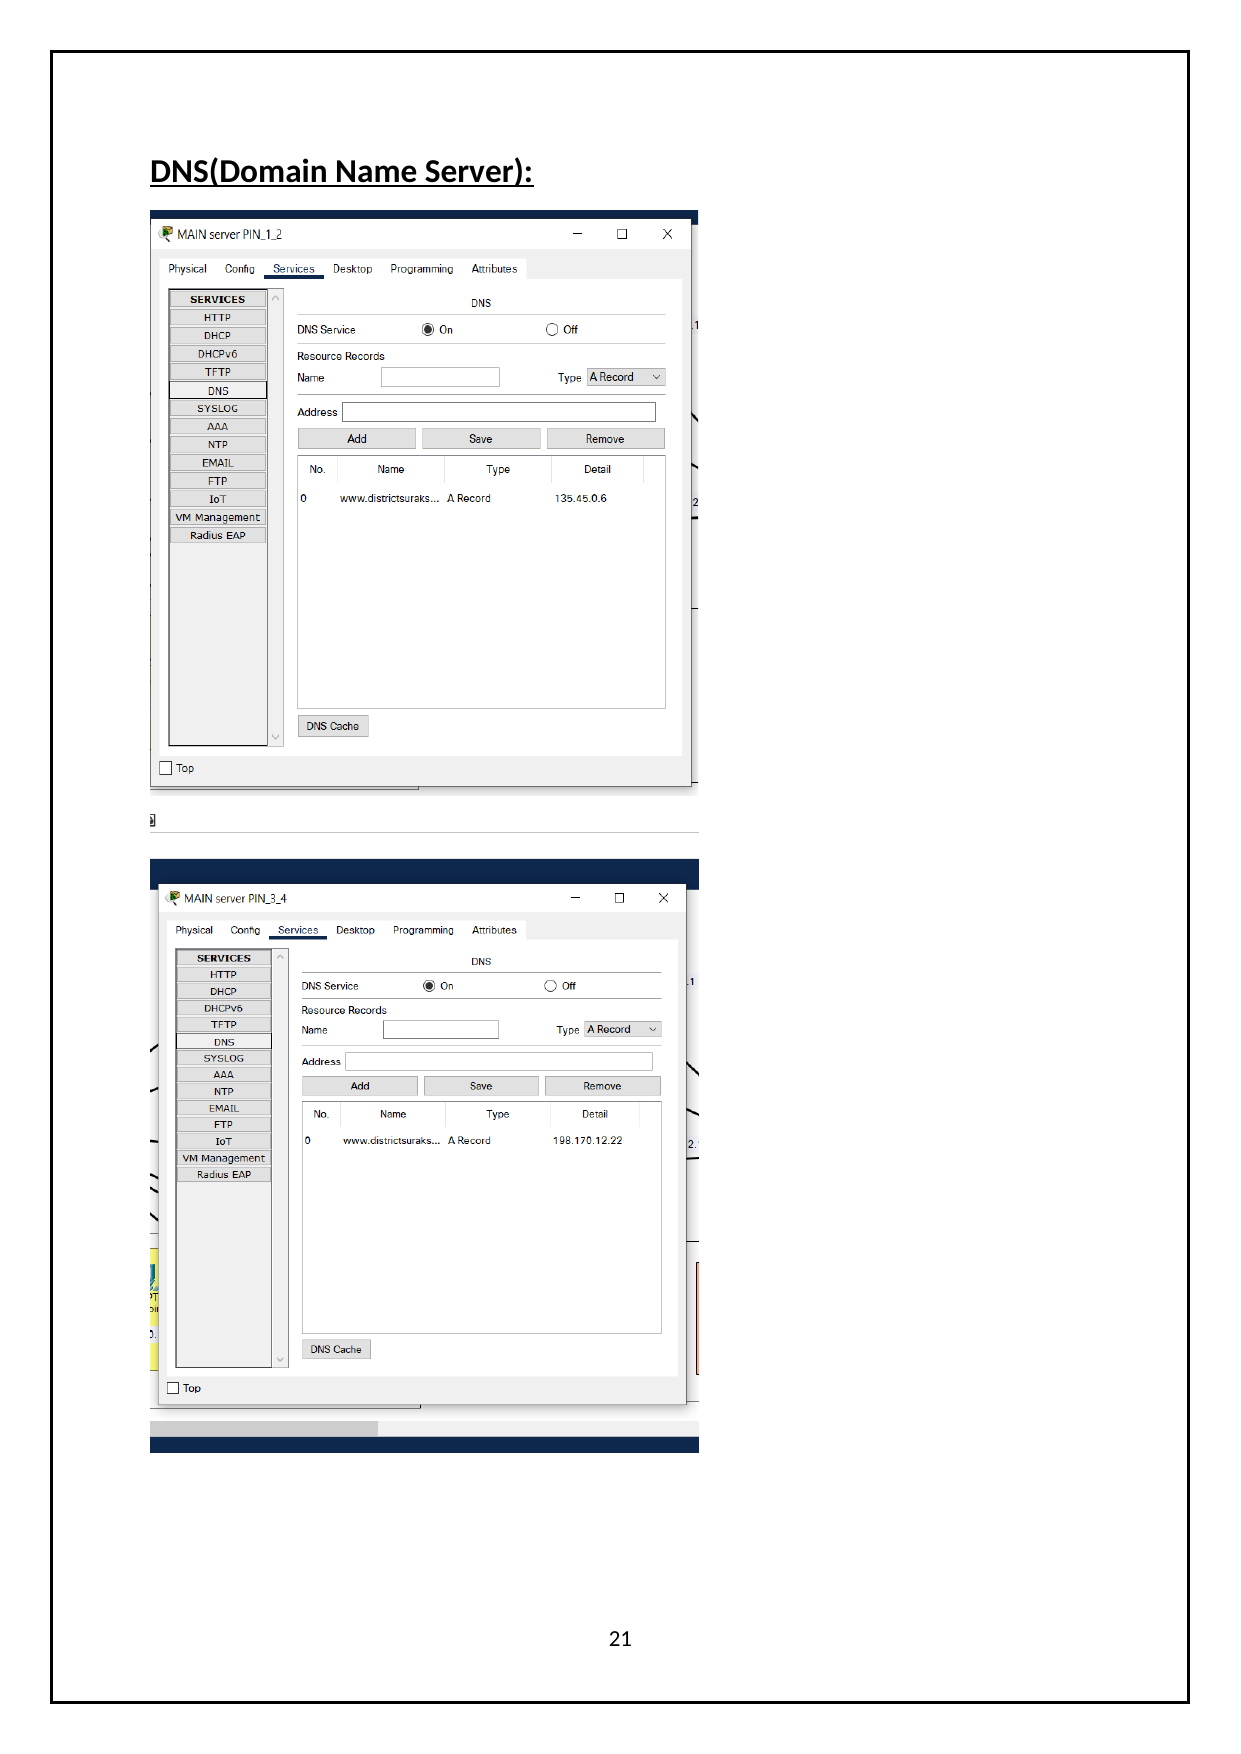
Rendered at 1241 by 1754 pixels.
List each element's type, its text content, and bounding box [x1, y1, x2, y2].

picture [150, 814, 699, 1453]
picture [150, 210, 699, 796]
text DNS(Domain Name Server): [150, 150, 1090, 191]
